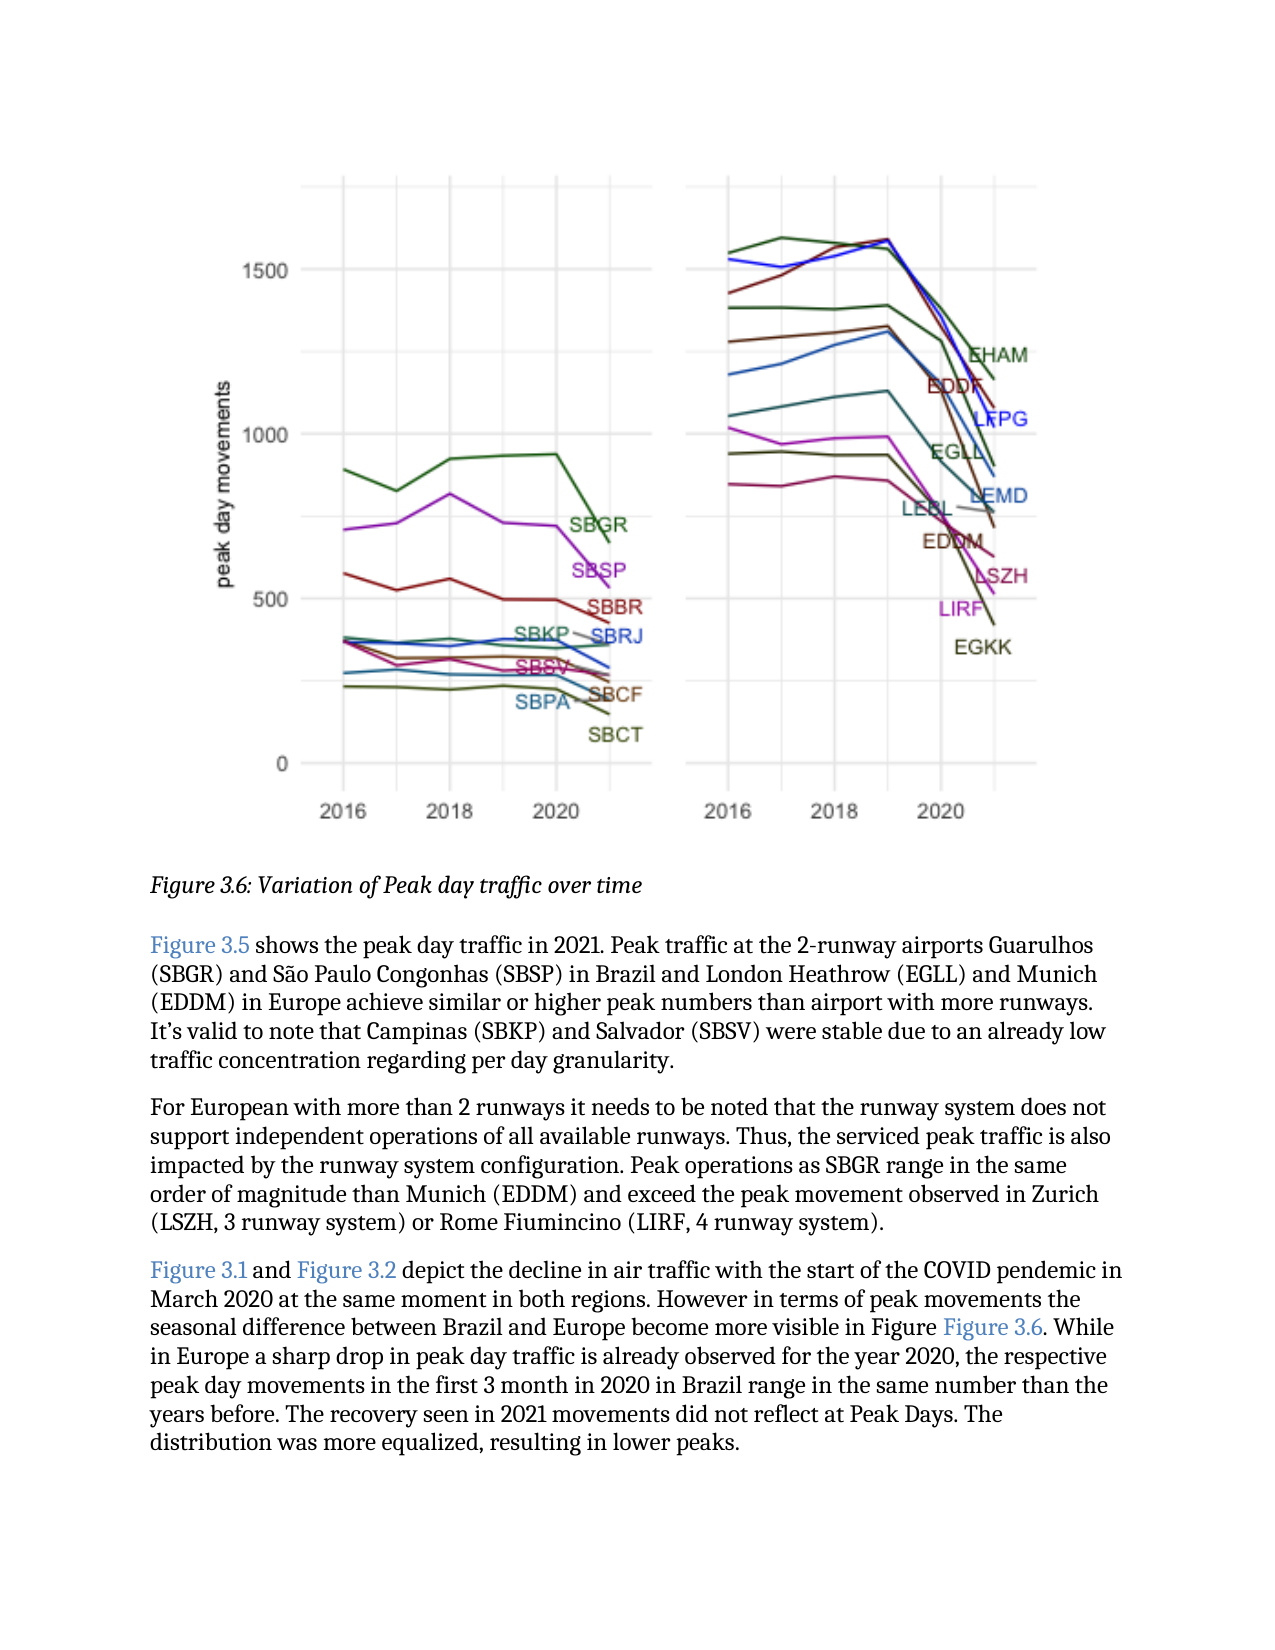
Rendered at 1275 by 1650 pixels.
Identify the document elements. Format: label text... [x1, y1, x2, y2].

table_header Figure 3.6: Variation of Peak day traffic over time [139, 150, 1114, 912]
text Figure 3.5 shows the peak day traffic in 2021. Peak traffic at the 2-runway airports Guarulhos (SBGR) and São Paulo Congonhas (SBSP) in Brazil and London Heathrow (EGLL) and Munich (EDDM) in Europe achieve similar or higher peak numbers than airport with more runways. It’s valid to note that Campinas (SBKP) and Salvador (SBSV) were stable due to an already low traffic concentration regarding per day granularity. [150, 931, 1125, 1074]
text For European with more than 2 runways it needs to be noted that the runway system does not support independent operations of all available runways. Thus, the serviced peak traffic is also impacted by the runway system configuration. Peak operations as SBGR range in the same order of magnitude than Munich (EDDM) and exceed the peak movement observed in Zurich (LSZH, 3 runway system) or Rome Fiumincino (LIRF, 4 runway system). [150, 1093, 1125, 1237]
text Figure 3.1 and Figure 3.2 depict the decline in air traffic with the start of the COVID pendemic in March 2020 at the same moment in both regions. However in terms of peak movements the seasonal difference between Brazil and Europe become more visible in Figure Figure 3.6. While in Europe a sharp drop in peak day traffic is already observed for the year 2020, the respective peak day movements in the first 3 month in 2020 in Brazil range in the same number than the years before. The recovery seen in 2021 movements did not reflect at Peak Days. The distribution was more equalized, resulting in lower peaks. [150, 1256, 1125, 1457]
picture [188, 150, 1064, 850]
